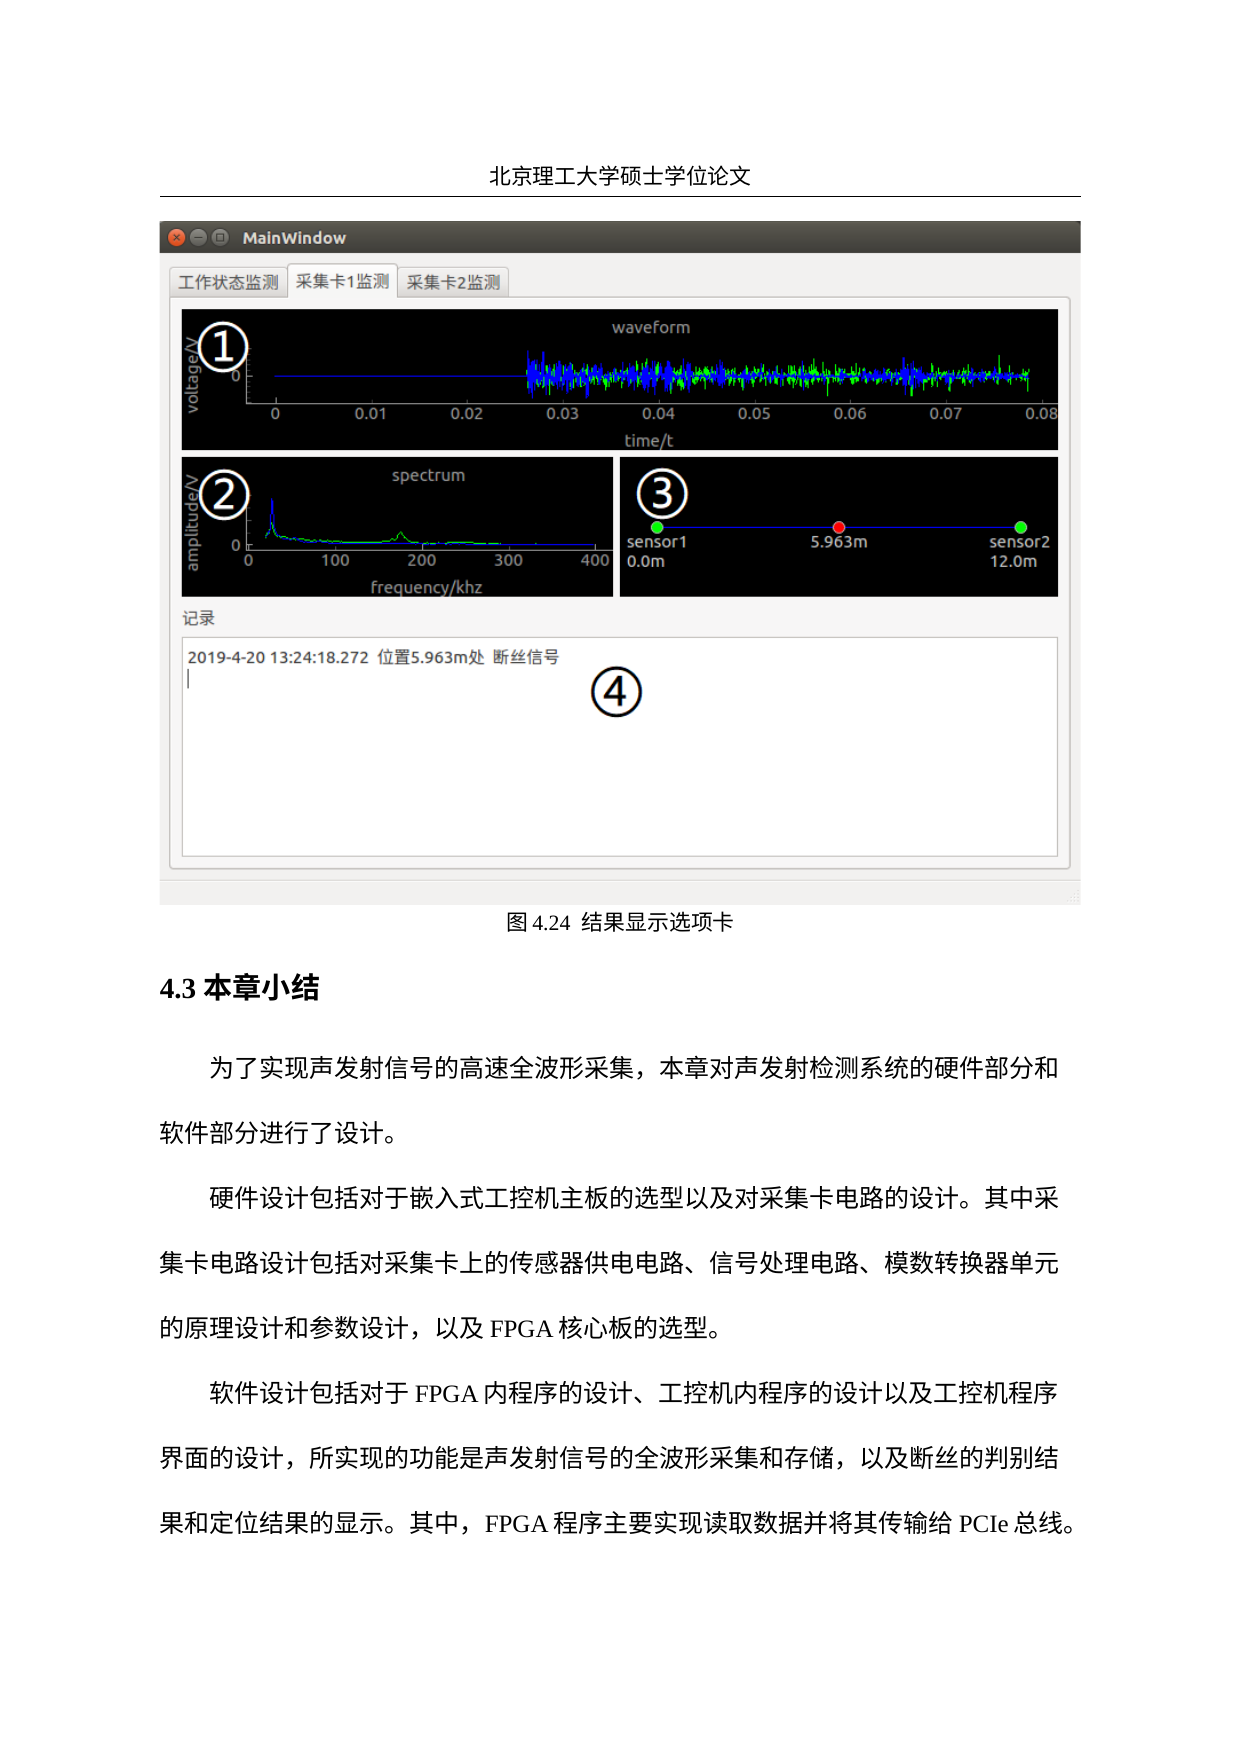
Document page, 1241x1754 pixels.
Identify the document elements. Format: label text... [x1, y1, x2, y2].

list 图4.24 结果显示选项卡 [159, 905, 1081, 937]
text 4.3 本章小结 [159, 953, 1081, 1018]
picture [159, 221, 1081, 905]
text 硬件设计包括对于嵌入式工控机主板的选型以及对采集卡电路的设计。其中采集卡电路设计包括对采集卡上的传感器供电电路、信号处理电路、模数转换器单元的原理设计和参数设计，以及FPGA核心板的选型。 [159, 1164, 1081, 1359]
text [159, 1359, 1081, 1554]
text 为了实现声发射信号的高速全波形采集，本章对声发射检测系统的硬件部分和软件部分进行了设计。 [159, 1034, 1081, 1164]
